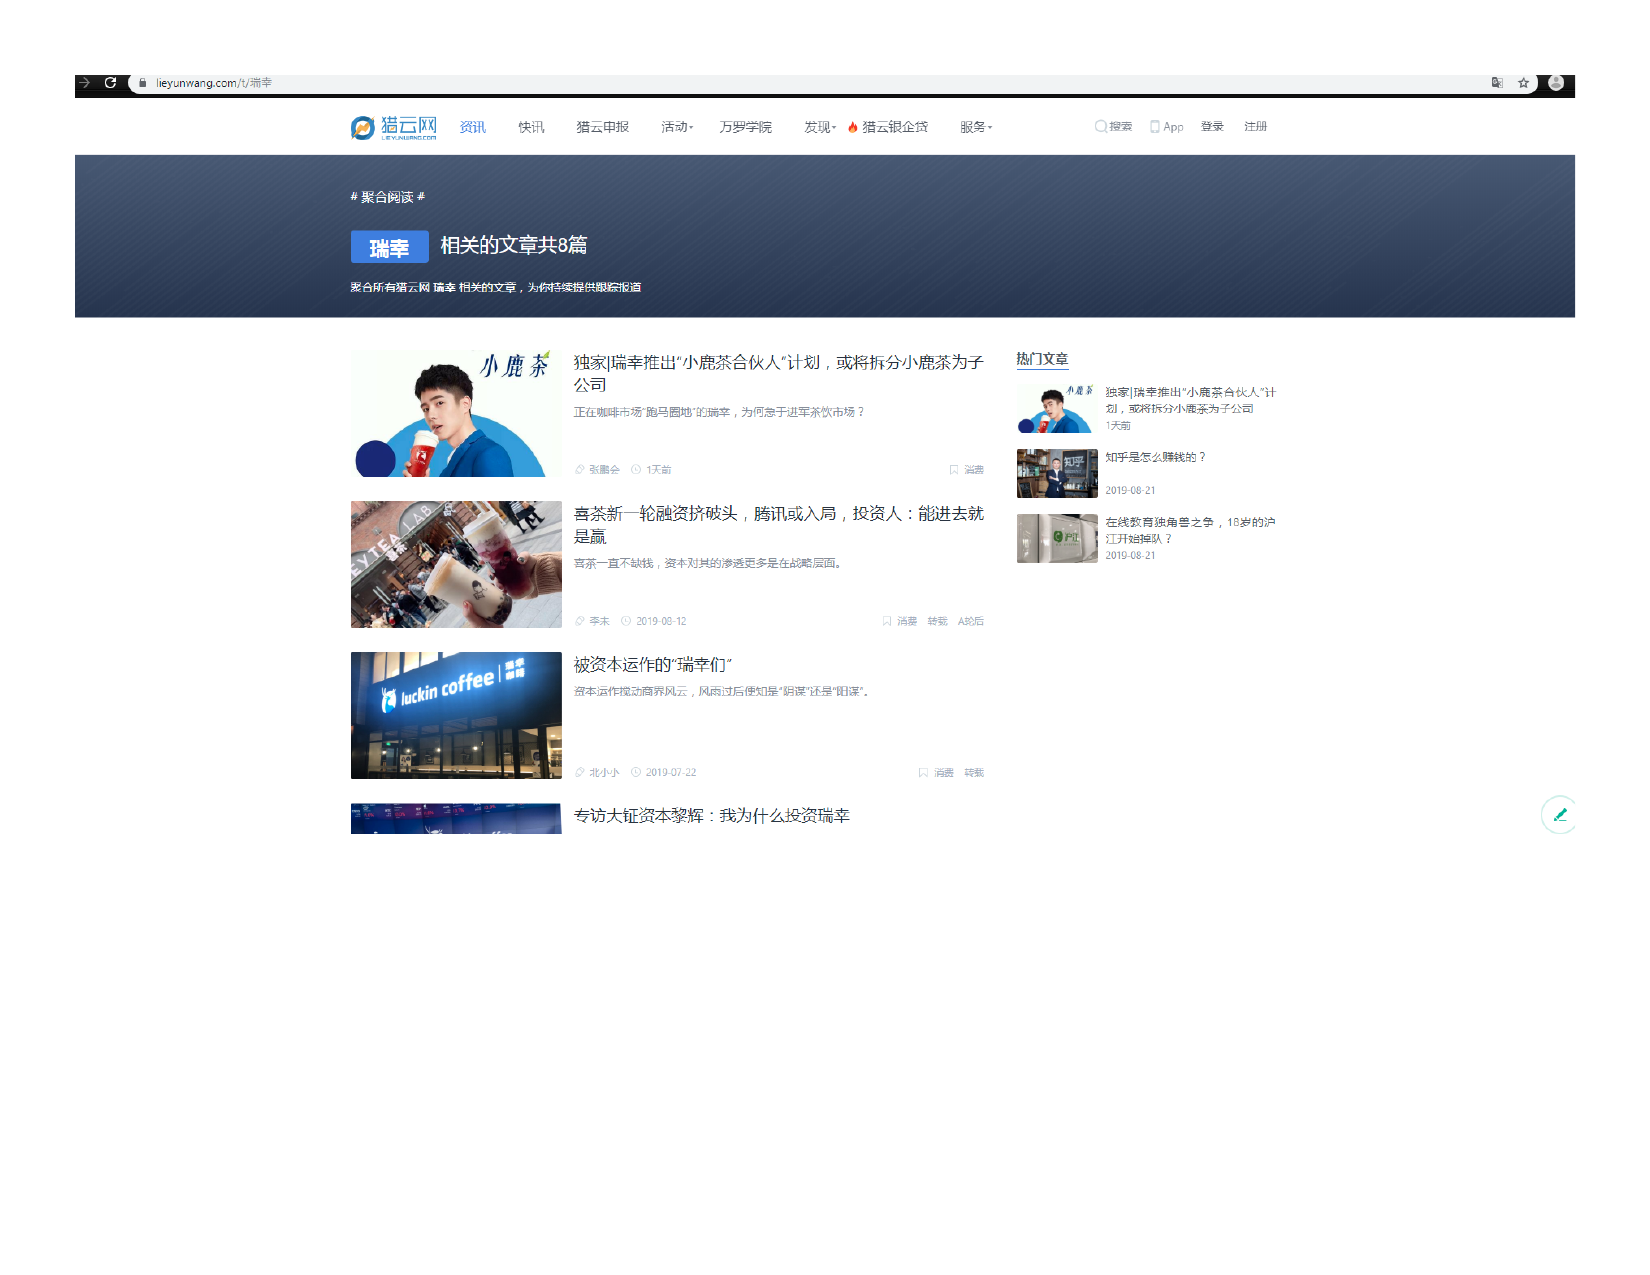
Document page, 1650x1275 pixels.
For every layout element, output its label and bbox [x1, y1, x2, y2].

picture [75, 75, 1575, 834]
